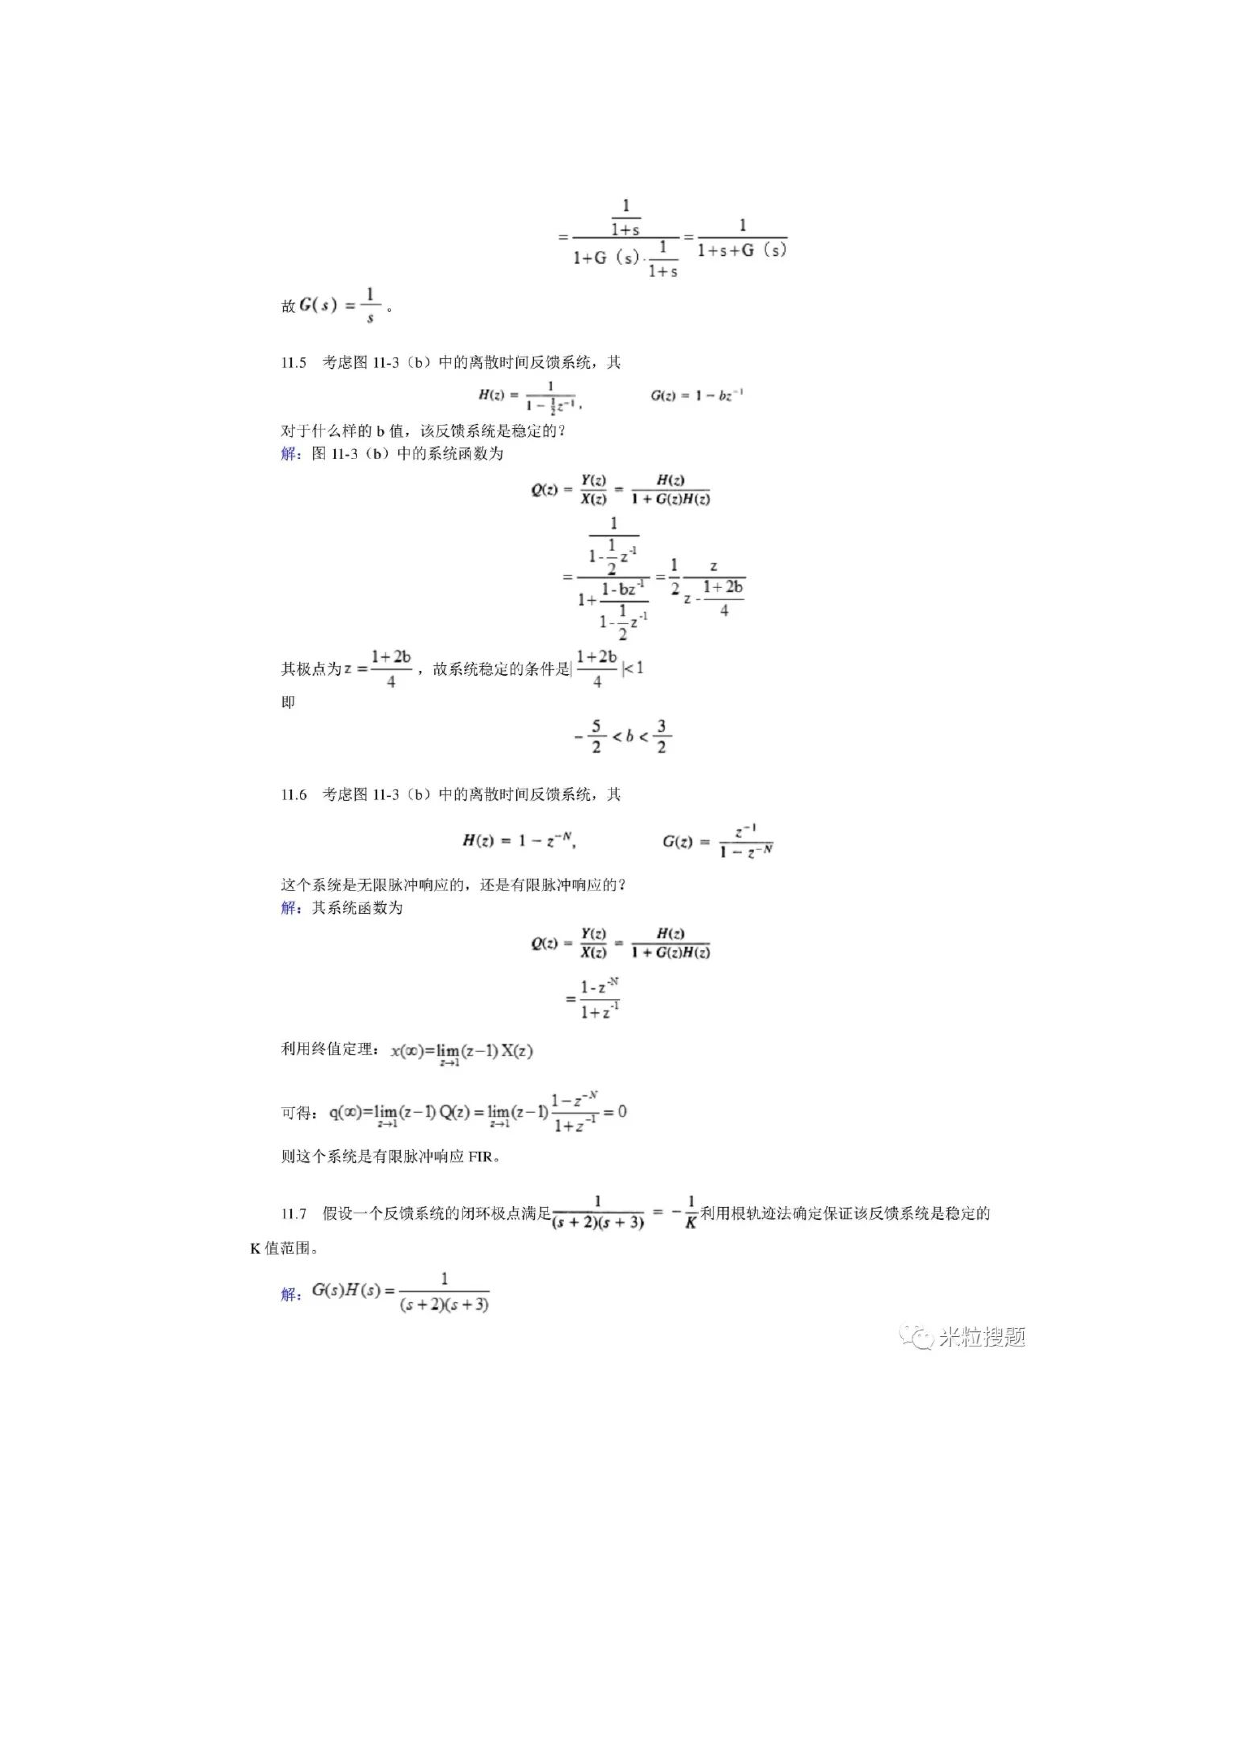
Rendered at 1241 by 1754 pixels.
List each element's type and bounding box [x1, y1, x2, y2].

picture [187, 152, 1053, 1375]
